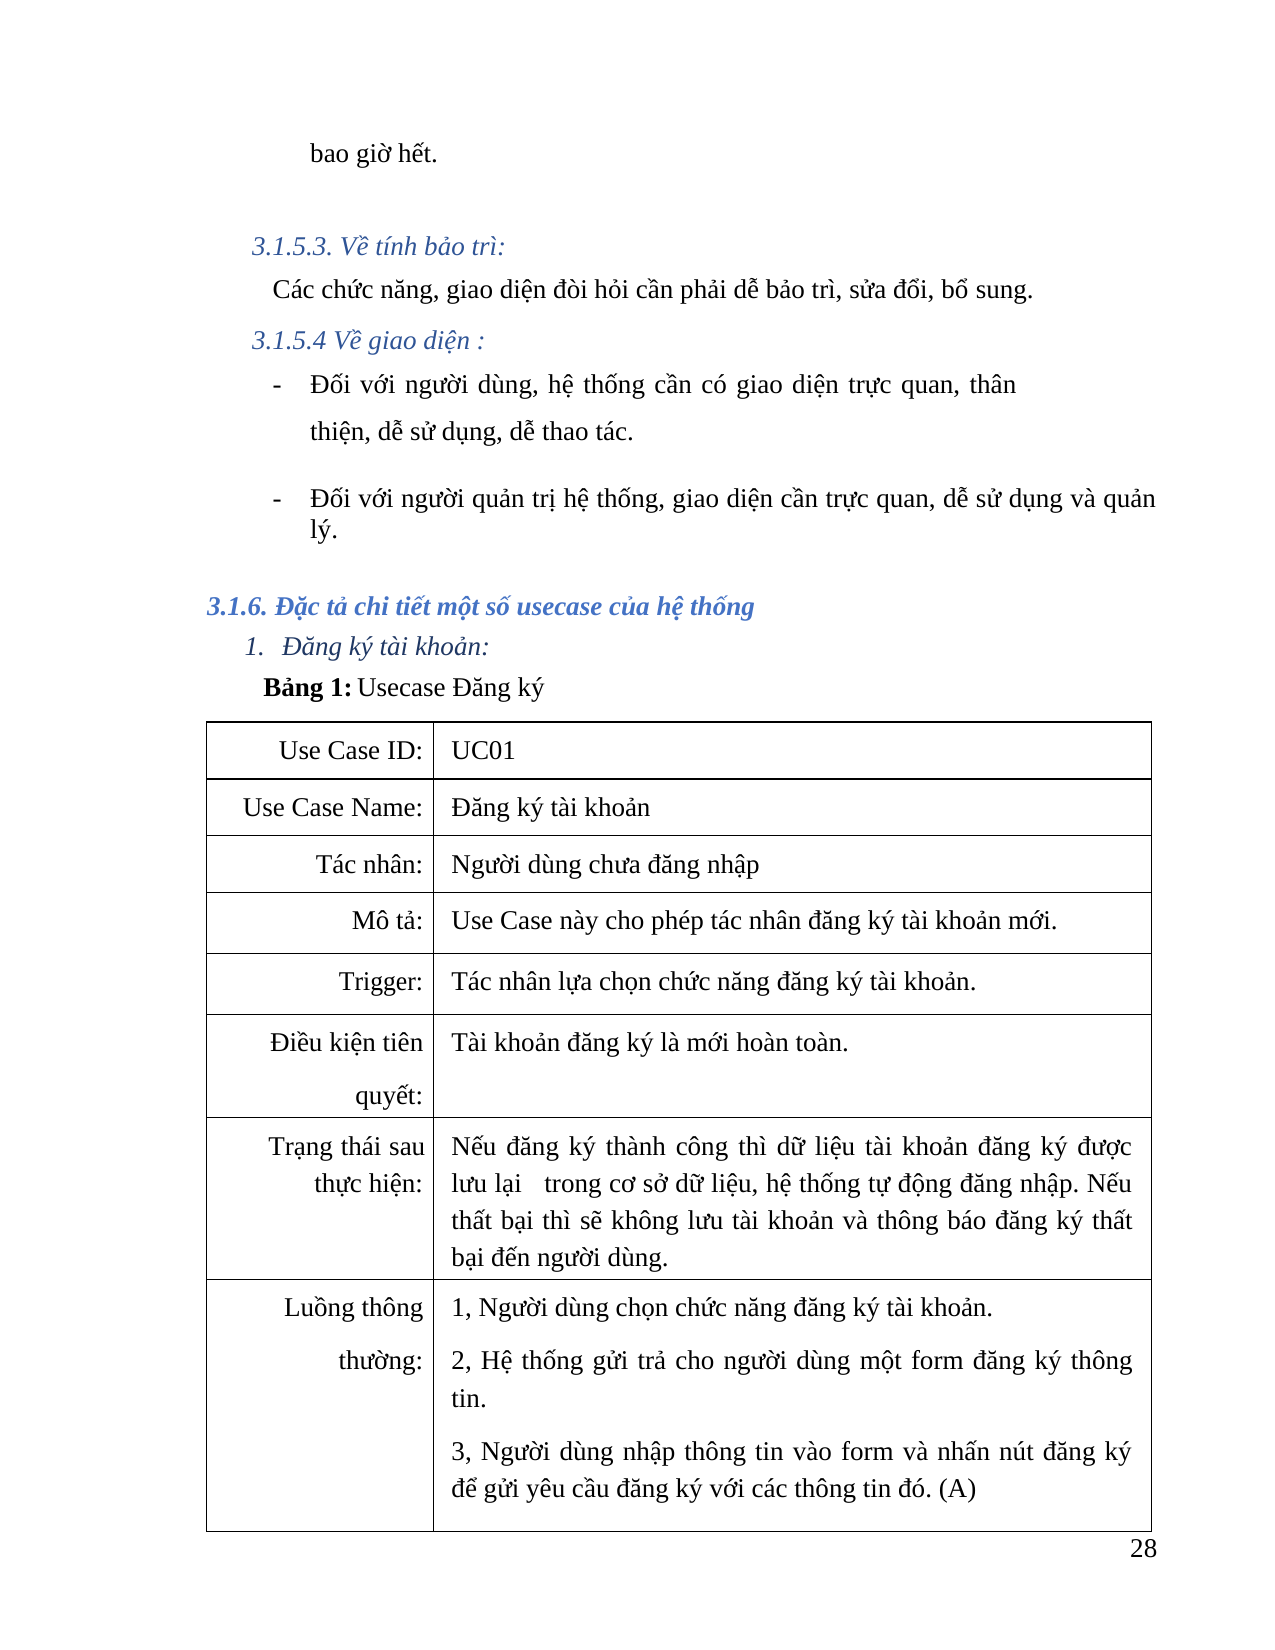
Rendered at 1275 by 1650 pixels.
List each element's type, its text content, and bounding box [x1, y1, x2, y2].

table_cell Use Case Name: [207, 780, 433, 835]
subtitle Đăng ký tài khoản: [244, 630, 1157, 661]
subtitle Usecase Đăng ký [263, 671, 1157, 702]
table_header UC01 [434, 723, 1151, 778]
subtitle 3.1.5.3. Về tính bảo trì: [252, 230, 1157, 261]
table_cell Luồng thông thường: [207, 1280, 433, 1531]
text Các chức năng, giao diện đòi hỏi cần phải dễ bảo trì, sửa đổi, bổ sung. [272, 273, 1157, 305]
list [272, 137, 1157, 168]
table_cell Trigger: [207, 954, 433, 1014]
table_cell Nếu đăng ký thành công thì dữ liệu tài khoản đăng ký được lưu lại trong cơ sở dữ liệu, hệ thống tự động đăng nhập. Nếu thất bại thì sẽ không lưu tài khoản và thông báo đăng ký thất bại đến người dùng. [434, 1118, 1151, 1279]
table_cell Tác nhân: [207, 836, 433, 892]
subtitle 3.1.5.4 Về giao diện : [252, 324, 1157, 356]
table_cell Tác nhân lựa chọn chức năng đăng ký tài khoản. [434, 954, 1151, 1014]
table_cell Mô tả: [207, 893, 433, 953]
table_cell Người dùng chưa đăng nhập [434, 836, 1151, 892]
table_cell Điều kiện tiên quyết: [207, 1015, 433, 1117]
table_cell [434, 1280, 1151, 1531]
subtitle 3.1.6. Đặc tả chi tiết một số usecase của hệ thống [207, 590, 1157, 621]
table_cell Đăng ký tài khoản [434, 780, 1151, 835]
table_header Use Case ID: [207, 723, 433, 778]
list Đối với người dùng, hệ thống cần có giao diện trực quan, thân thiện, dễ sử dụng, dễ thao tác. [272, 368, 1018, 446]
table_cell Use Case này cho phép tác nhân đăng ký tài khoản mới. [434, 893, 1151, 953]
table_cell Trạng thái sau thực hiện: [207, 1118, 433, 1279]
table_cell Tài khoản đăng ký là mới hoàn toàn. [434, 1015, 1151, 1117]
list Đối với người quản trị hệ thống, giao diện cần trực quan, dễ sử dụng và quản lý. [272, 482, 1157, 545]
